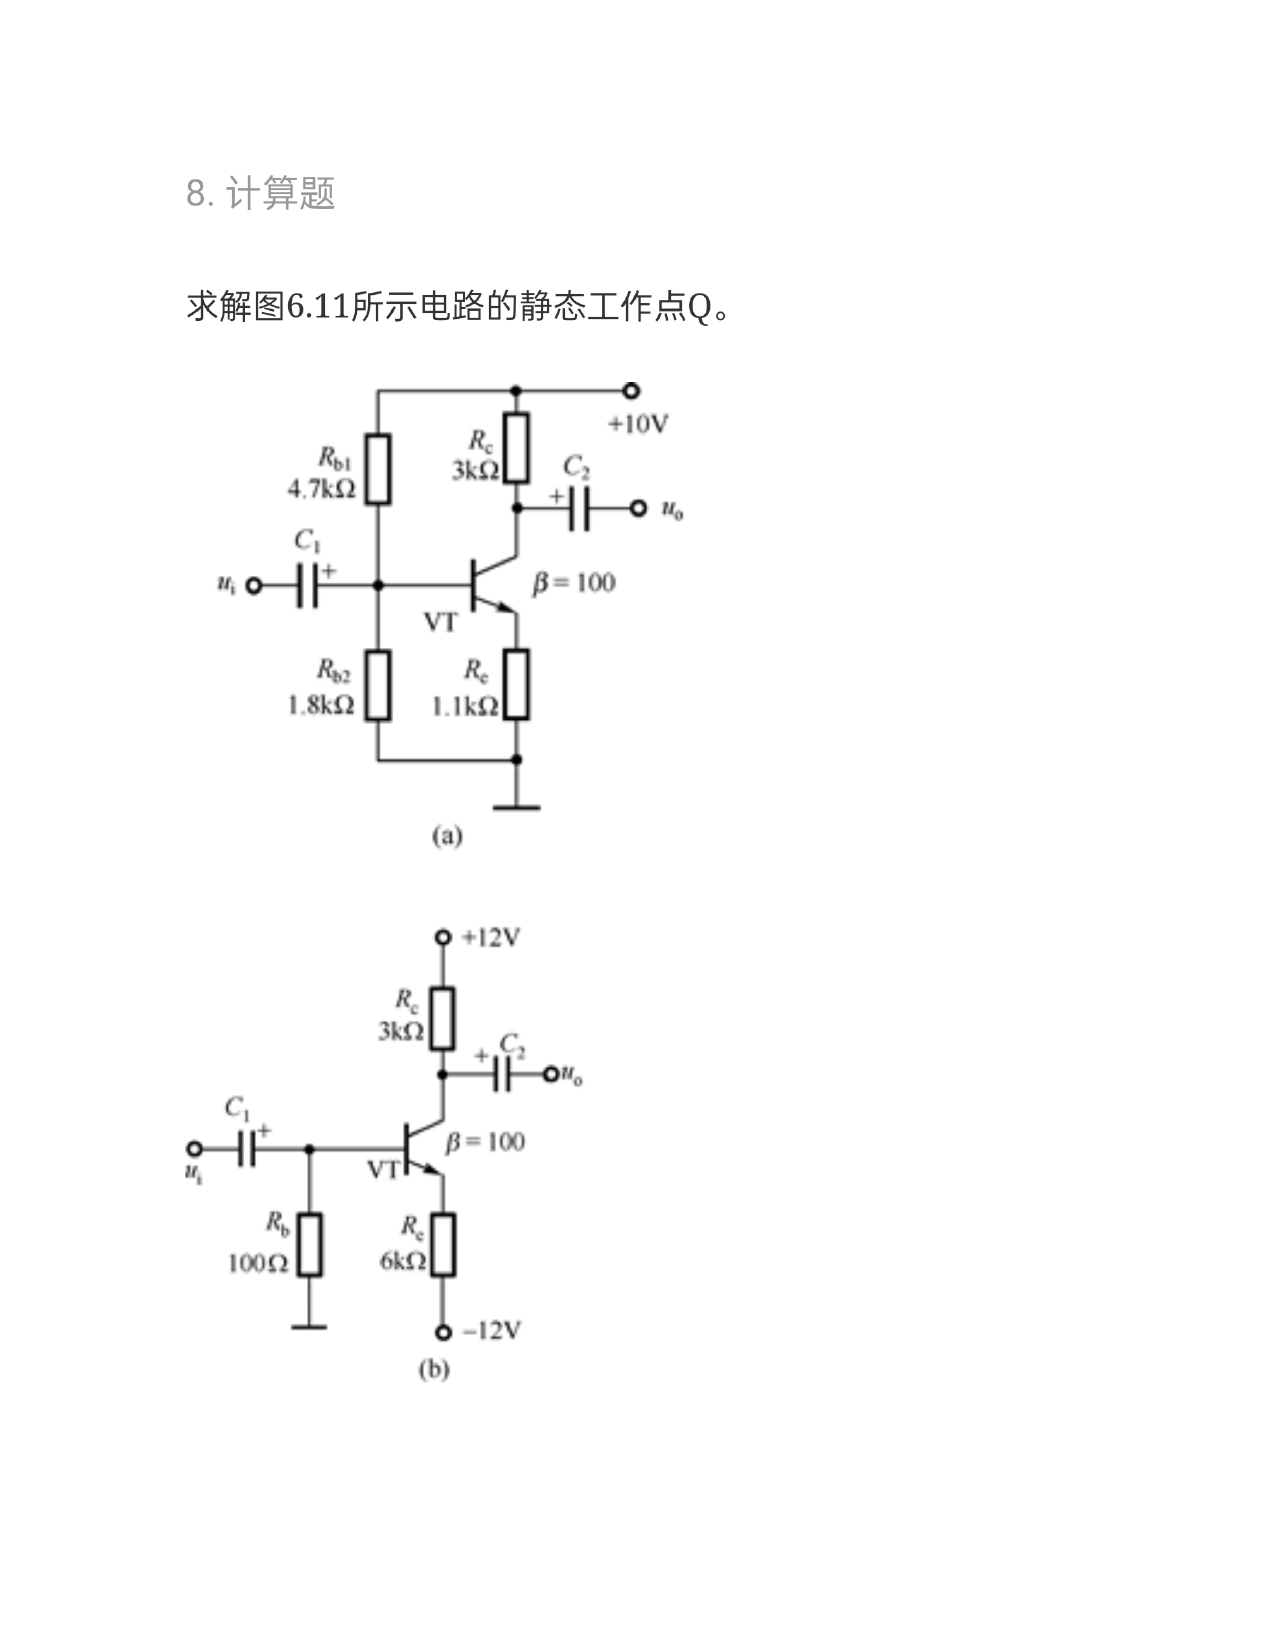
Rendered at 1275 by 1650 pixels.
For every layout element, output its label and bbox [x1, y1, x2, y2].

picture [150, 150, 1017, 1387]
